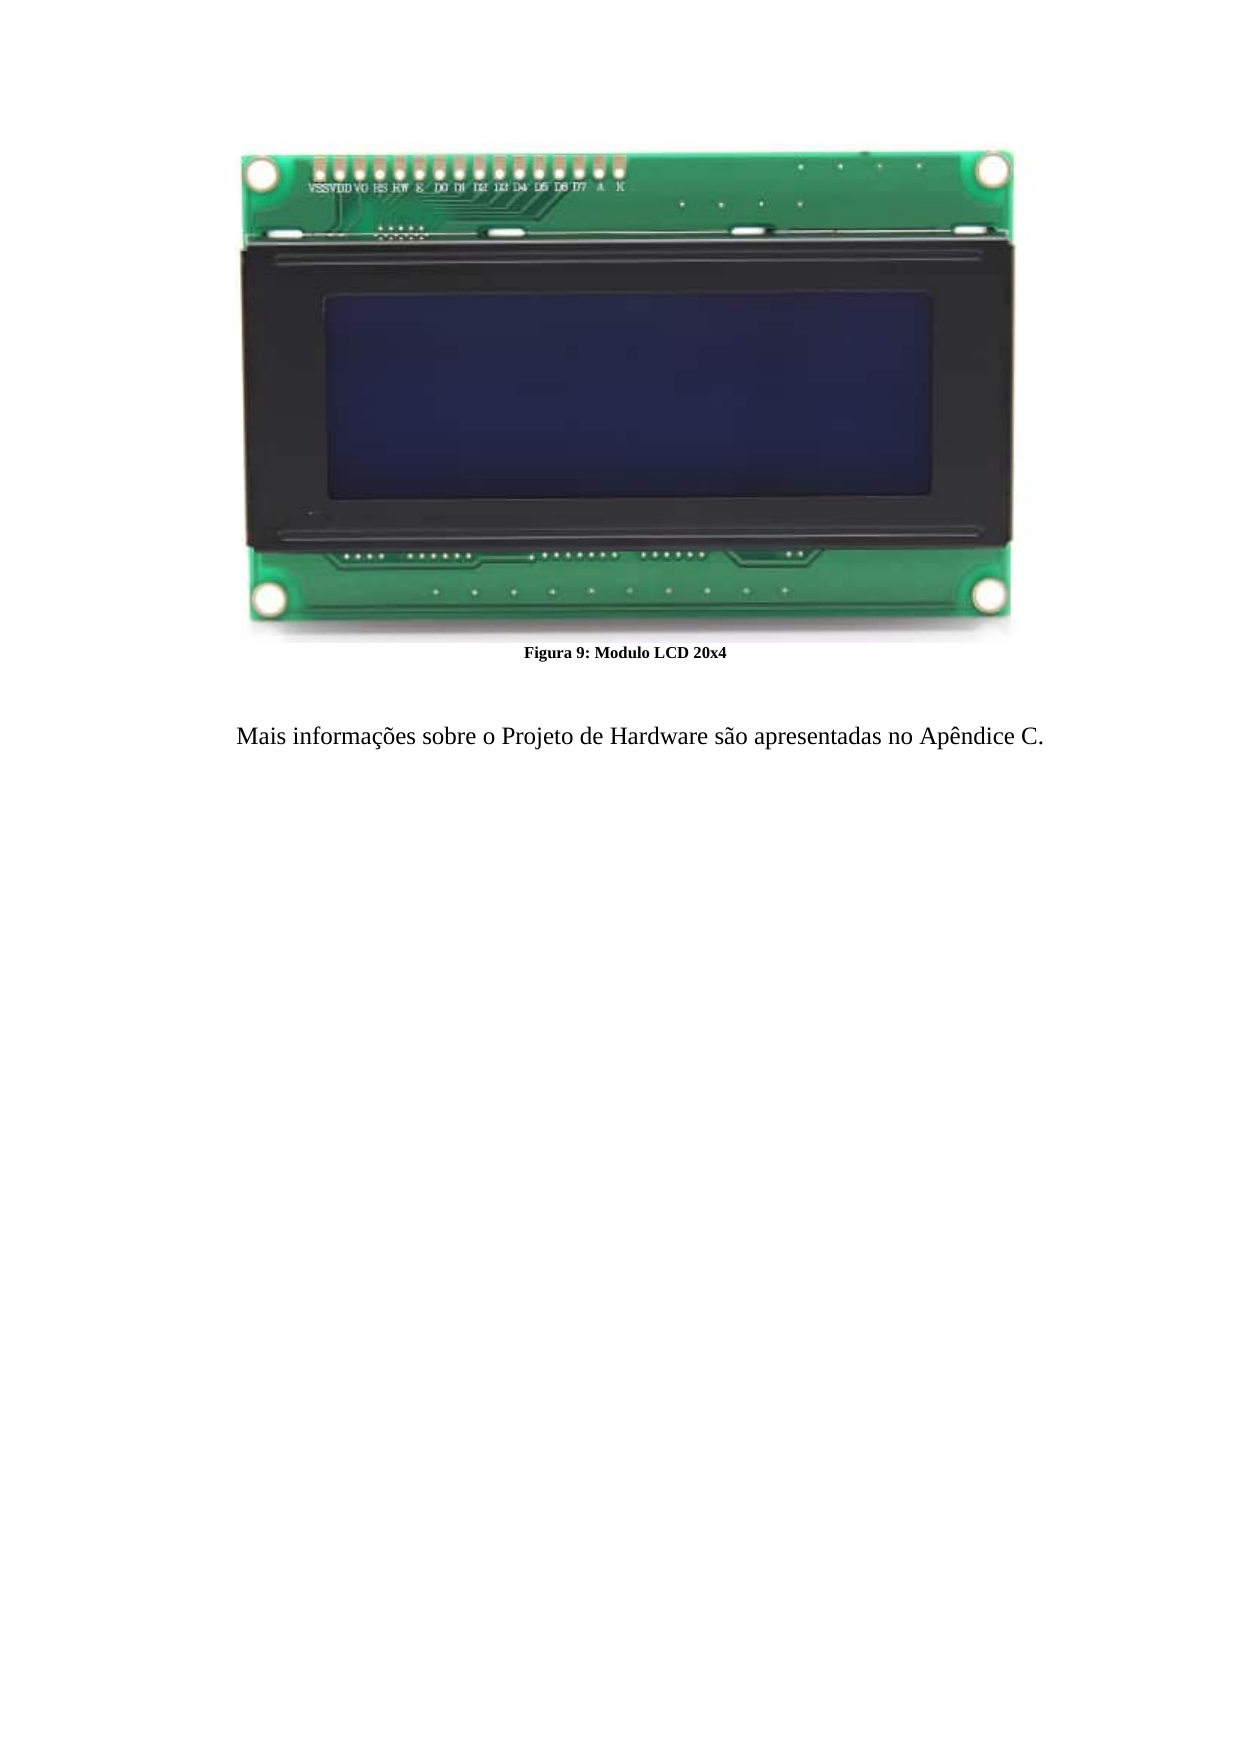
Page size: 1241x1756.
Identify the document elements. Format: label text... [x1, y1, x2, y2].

text Mais informações sobre o Projeto de Hardware são apresentadas no Apêndice C. [236, 721, 1076, 750]
picture [207, 143, 1044, 643]
